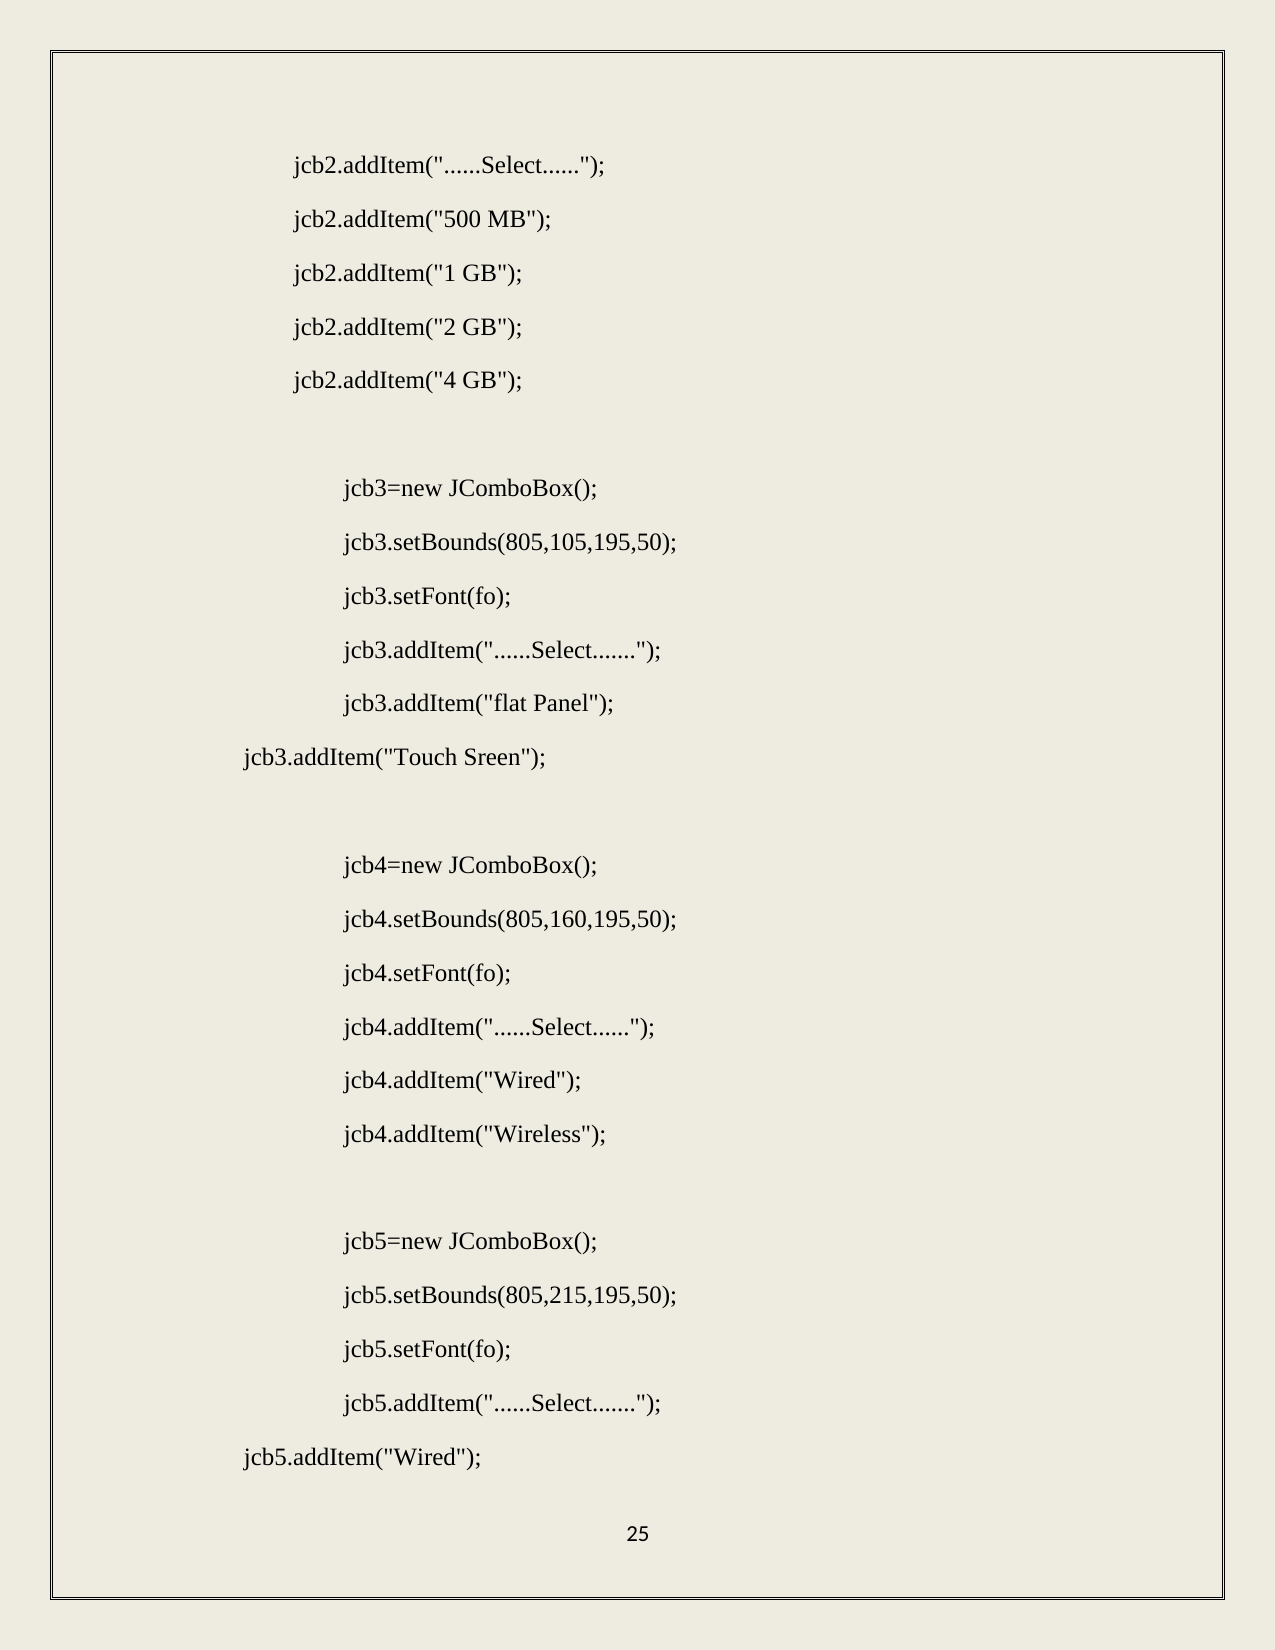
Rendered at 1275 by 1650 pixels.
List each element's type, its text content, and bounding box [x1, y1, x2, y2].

text jcb5.setBounds(805,215,195,50); [150, 1280, 1125, 1309]
text jcb4.addItem("Wireless"); [150, 1119, 1125, 1148]
text jcb2.addItem("500 MB"); [150, 204, 1125, 233]
text jcb2.addItem("4 GB"); [150, 365, 1125, 394]
text jcb5.addItem("......Select......."); [150, 1388, 1125, 1417]
text jcb4.setFont(fo); [150, 958, 1125, 987]
text jcb3=new JComboBox(); [150, 473, 1125, 502]
text jcb5=new JComboBox(); [150, 1226, 1125, 1255]
text jcb2.addItem("2 GB"); [150, 312, 1125, 340]
text jcb4.addItem("Wired"); [150, 1066, 1125, 1094]
text jcb3.setBounds(805,105,195,50); [150, 527, 1125, 556]
text jcb3.addItem("flat Panel"); [150, 688, 1125, 717]
text jcb4.addItem("......Select......"); [150, 1012, 1125, 1040]
text jcb3.addItem("......Select......."); [150, 635, 1125, 663]
text jcb3.setFont(fo); [150, 581, 1125, 609]
text jcb2.addItem("......Select......"); [150, 150, 1125, 179]
text jcb5.addItem("Wired"); [150, 1442, 1125, 1471]
text jcb3.addItem("Touch Sreen"); [150, 742, 1125, 771]
text jcb2.addItem("1 GB"); [150, 258, 1125, 286]
text jcb4=new JComboBox(); [150, 850, 1125, 879]
text jcb5.setFont(fo); [150, 1334, 1125, 1363]
text jcb4.setBounds(805,160,195,50); [150, 904, 1125, 933]
